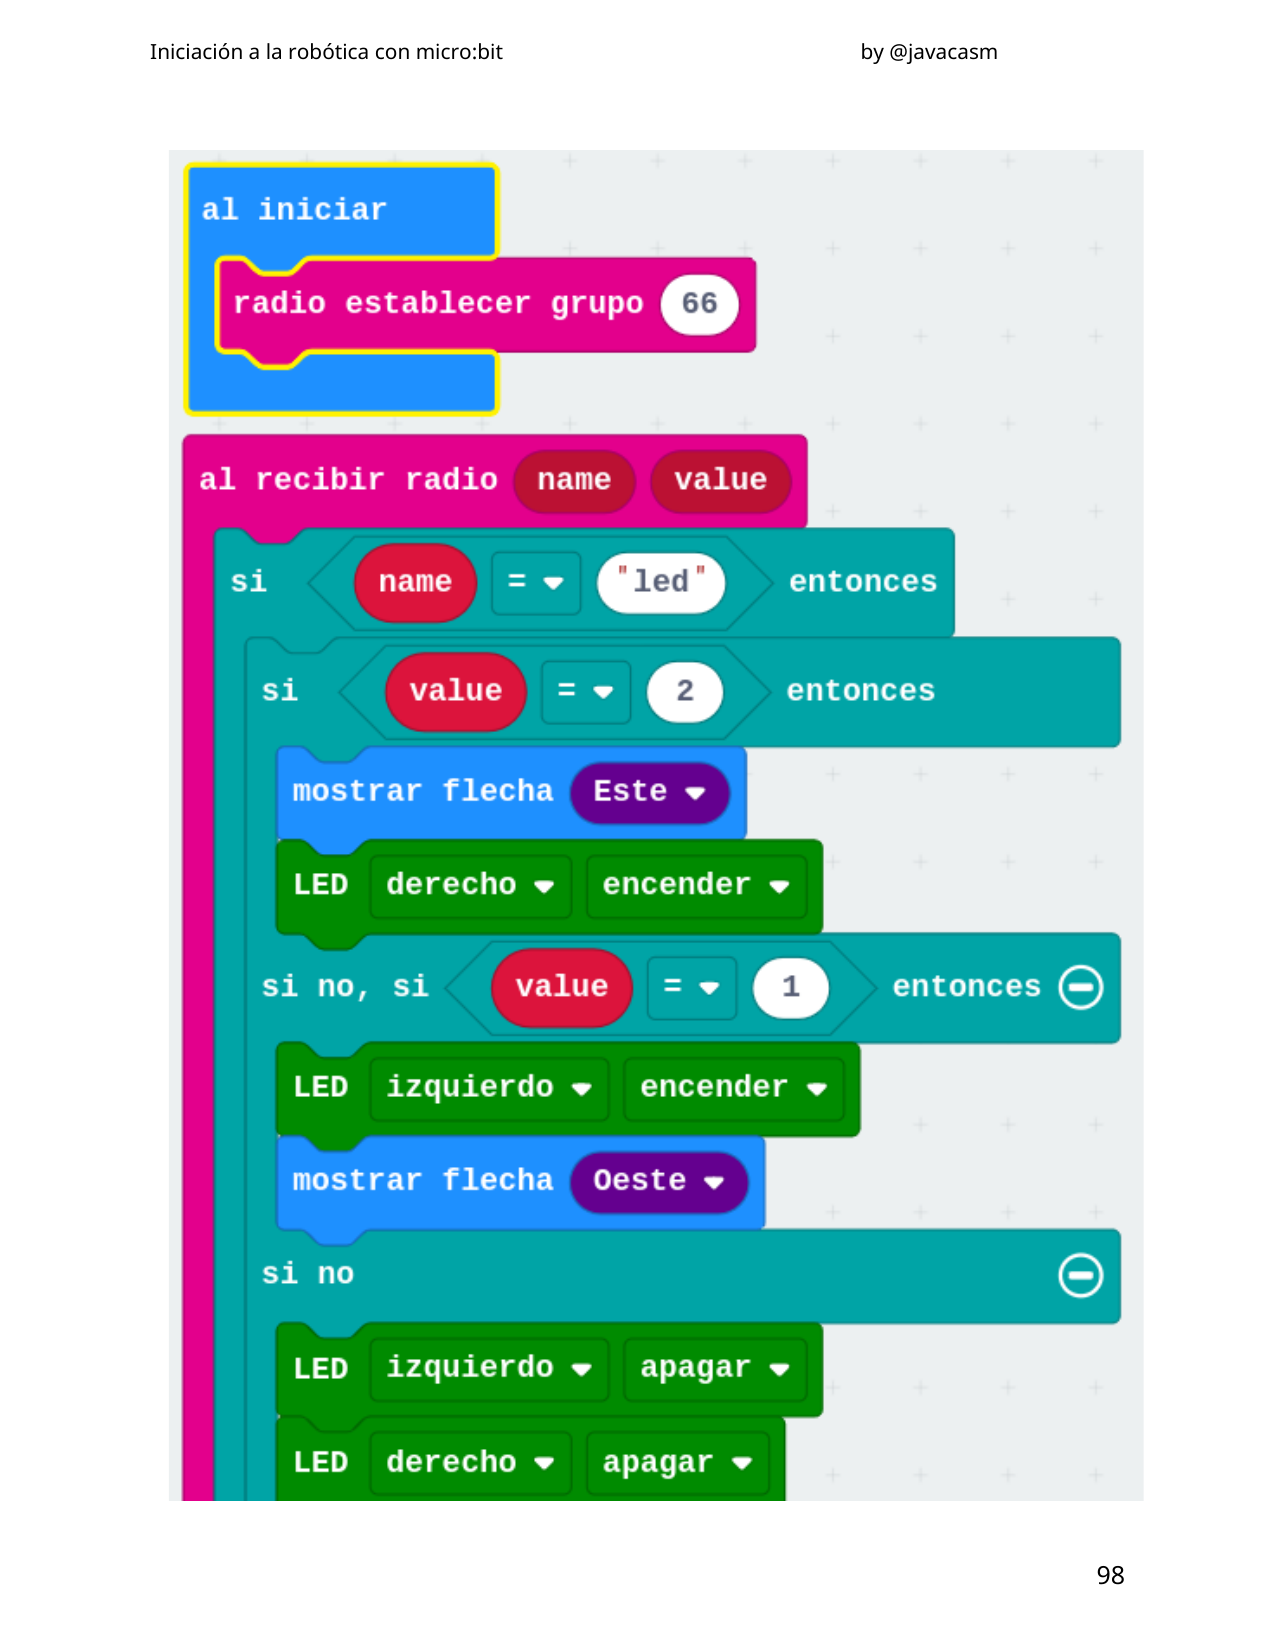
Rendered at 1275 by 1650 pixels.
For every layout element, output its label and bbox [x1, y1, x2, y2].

picture [168, 150, 1144, 1501]
